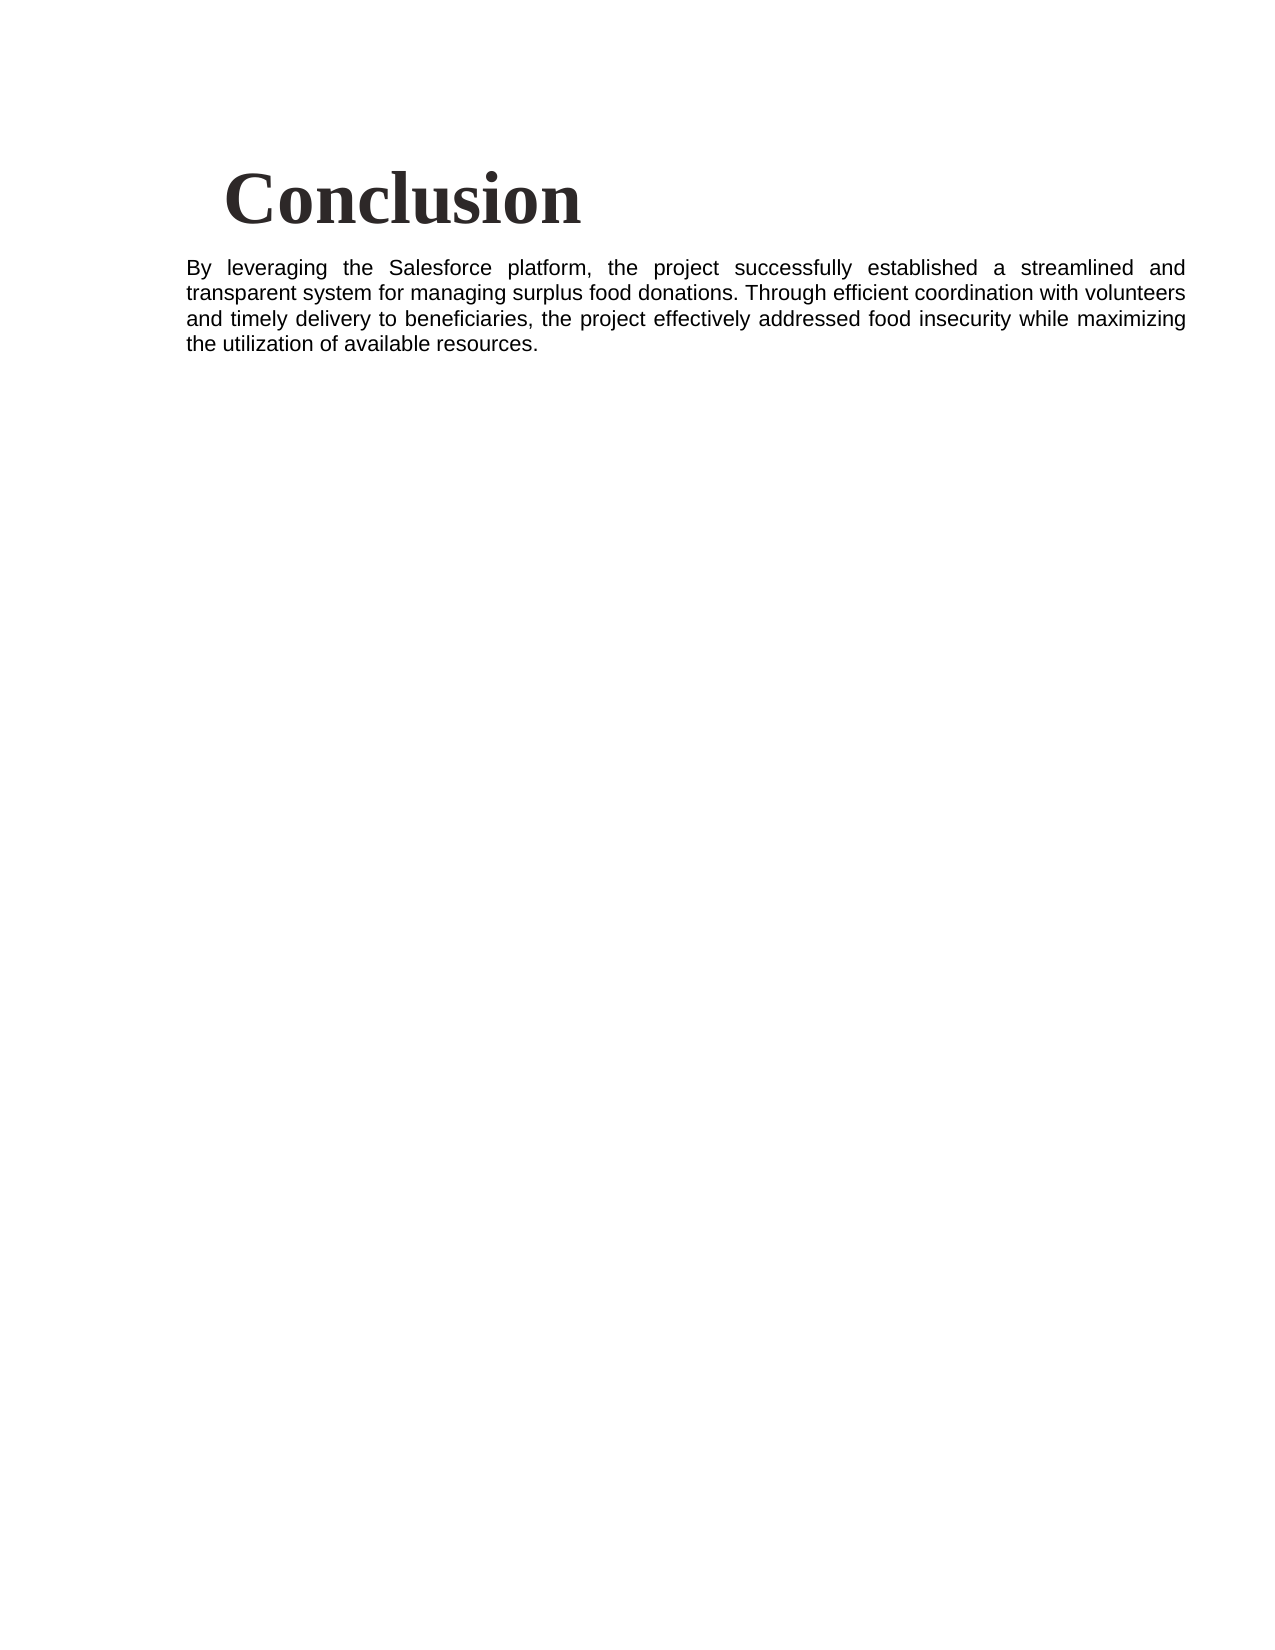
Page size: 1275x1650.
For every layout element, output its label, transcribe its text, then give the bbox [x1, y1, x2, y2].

text By leveraging the Salesforce platform, the project successfully established a streamlined and transparent system for managing surplus food donations. Through efficient coordination with volunteers and timely delivery to beneficiaries, the project effectively addressed food insecurity while maximizing the utilization of available resources. [186, 255, 1188, 356]
subtitle Conclusion [149, 153, 1189, 239]
